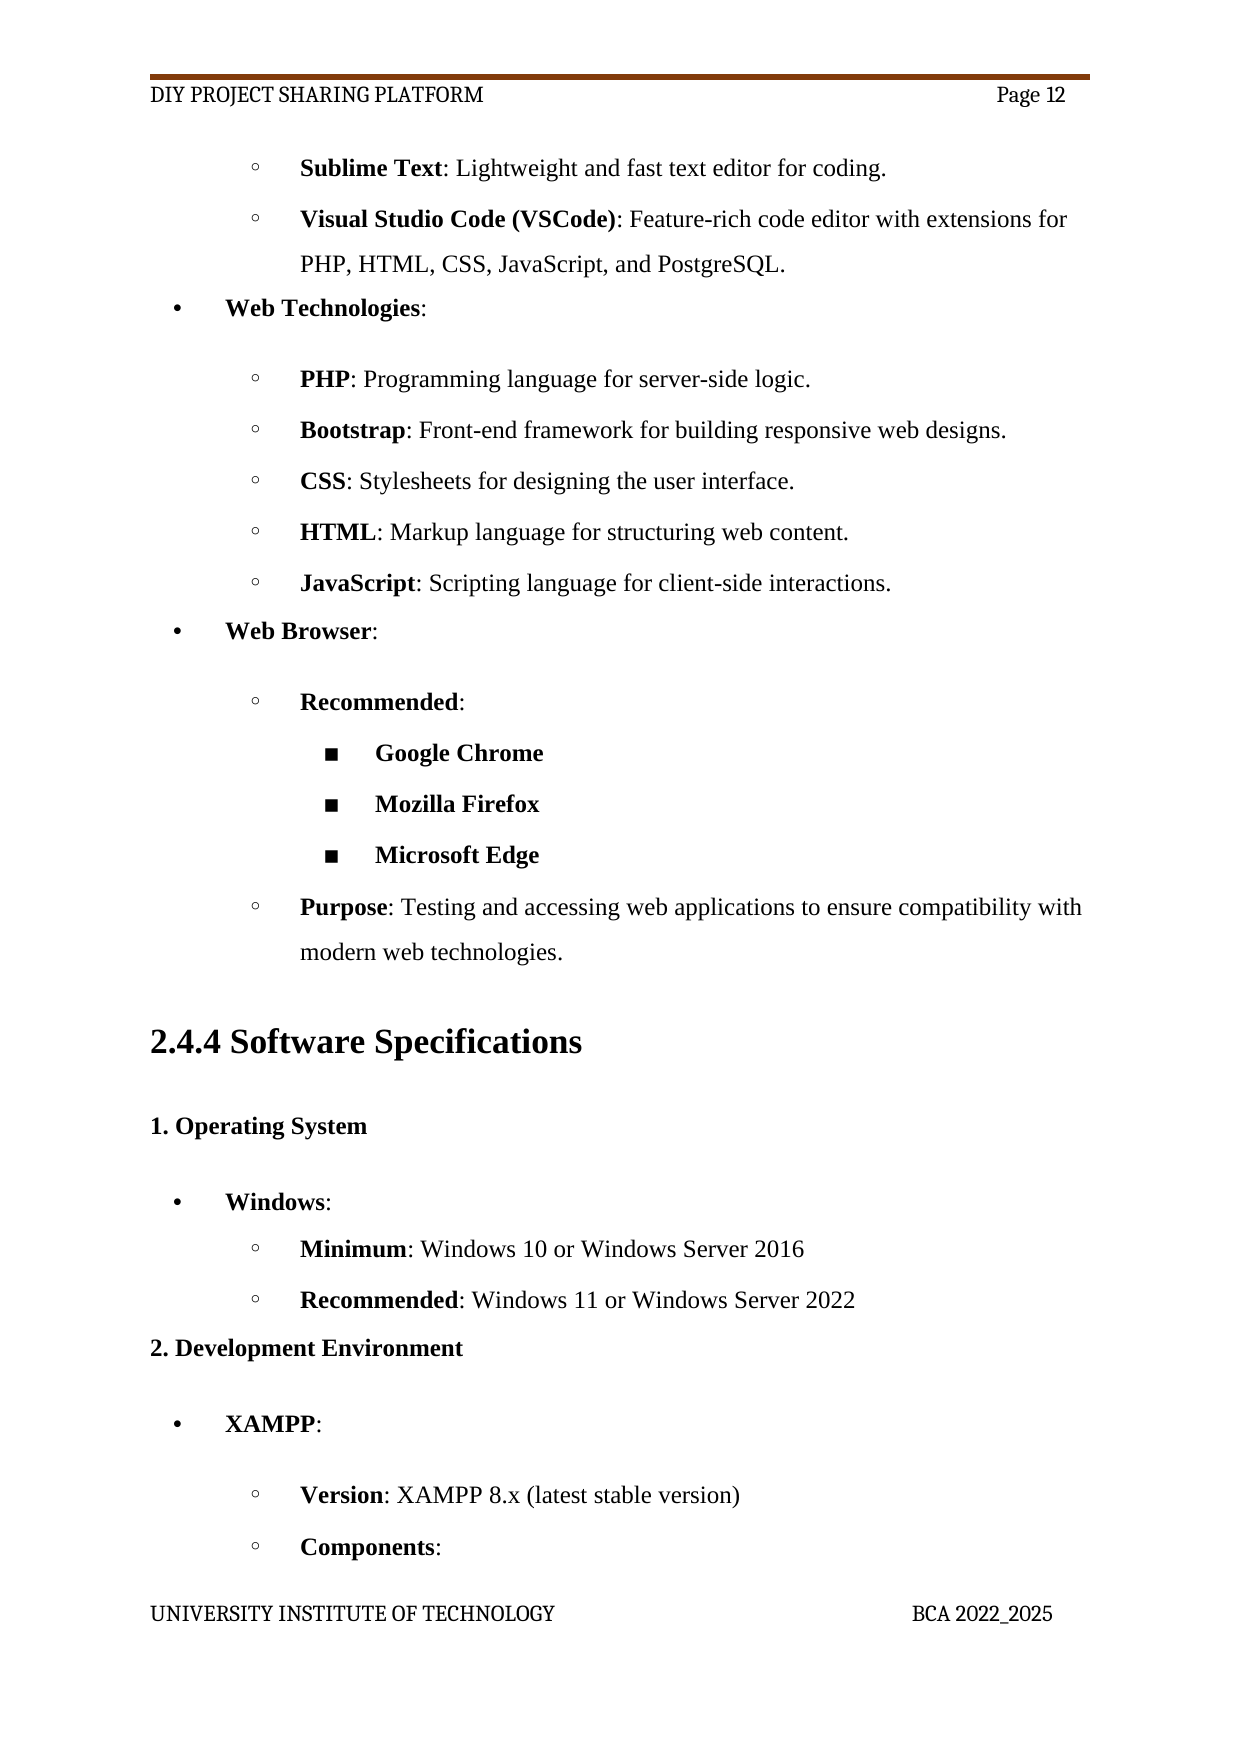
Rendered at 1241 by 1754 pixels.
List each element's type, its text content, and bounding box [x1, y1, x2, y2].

list Recommended: Windows 11 or Windows Server 2022 [248, 1282, 1090, 1316]
list Microsoft Edge [323, 837, 1090, 871]
list Web Browser: [173, 616, 1090, 645]
list Web Technologies: [173, 293, 1090, 321]
list CSS: Stylesheets for designing the user interface. [248, 463, 1090, 497]
list Windows: [173, 1187, 1090, 1216]
text 2. Development Environment [150, 1333, 1090, 1361]
list Mozilla Firefox [323, 786, 1090, 820]
text 1. Operating System [150, 1111, 1090, 1140]
list JavaScript: Scripting language for client-side interactions. [248, 565, 1090, 599]
list XAMPP: [173, 1409, 1090, 1438]
list Minimum: Windows 10 or Windows Server 2016 [248, 1231, 1090, 1264]
list Recommended: [248, 684, 1090, 718]
text 2.4.4 Software Specifications [150, 1021, 1090, 1061]
list Sublime Text: Lightweight and fast text editor for coding. [248, 150, 1090, 184]
list Components: [248, 1528, 1090, 1562]
list Google Chrome [323, 735, 1090, 769]
list Bootstrap: Front-end framework for building responsive web designs. [248, 412, 1090, 446]
list PHP: Programming language for server-side logic. [248, 361, 1090, 395]
list Visual Studio Code (VSCode): Feature-rich code editor with extensions for PHP, HTML, CSS, JavaScript, and PostgreSQL. [248, 201, 1090, 278]
list Version: XAMPP 8.x (latest stable version) [248, 1477, 1090, 1511]
list Purpose: Testing and accessing web applications to ensure compatibility with modern web technologies. [248, 888, 1090, 965]
list HTML: Markup language for structuring web content. [248, 514, 1090, 548]
